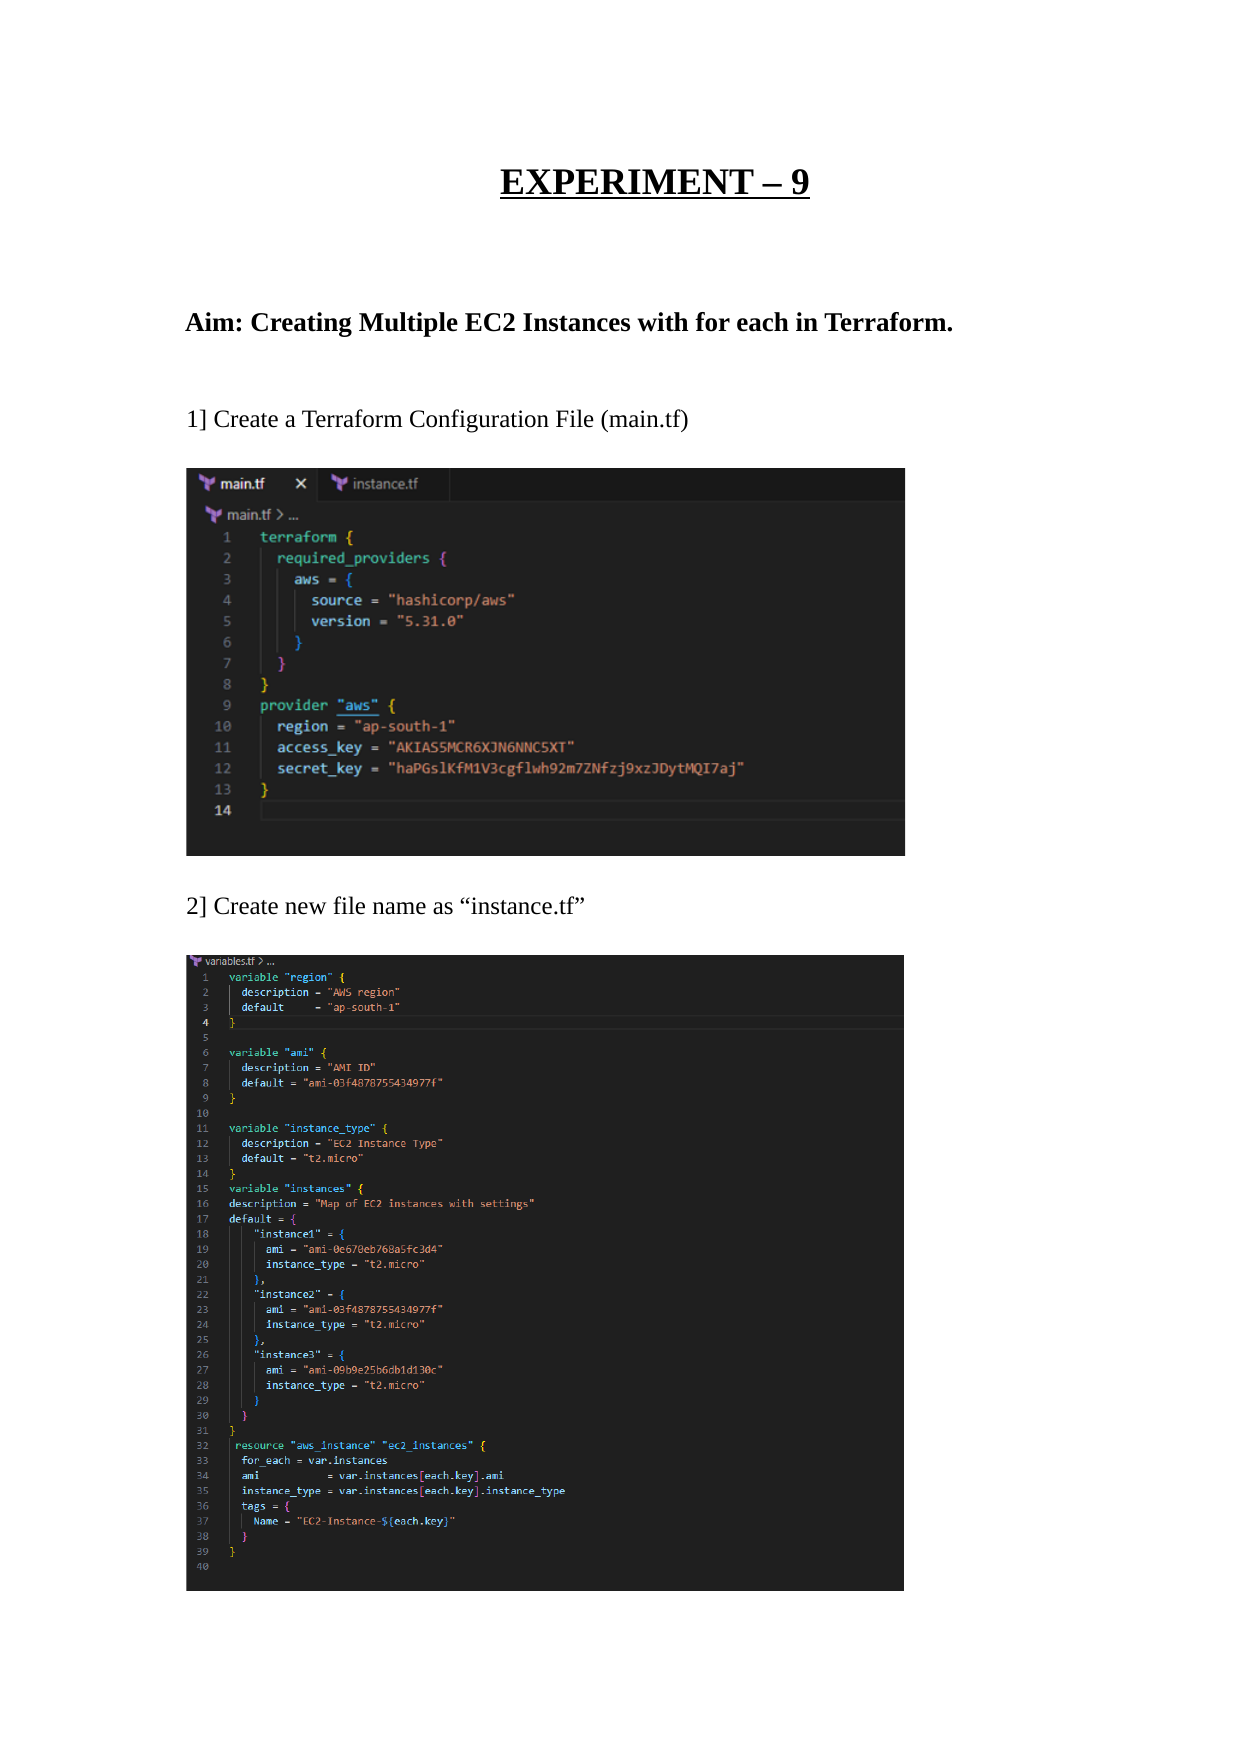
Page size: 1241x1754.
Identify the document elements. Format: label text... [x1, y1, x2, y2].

subtitle EXPERIMENT – 9 [500, 159, 1054, 203]
list Create new file name as “instance.tf” [186, 891, 977, 920]
list Create a Terraform Configuration File (main.tf) [186, 404, 977, 433]
picture [186, 468, 905, 856]
picture [186, 955, 904, 1591]
text Aim: Creating Multiple EC2 Instances with for each in Terraform. [185, 306, 1054, 337]
